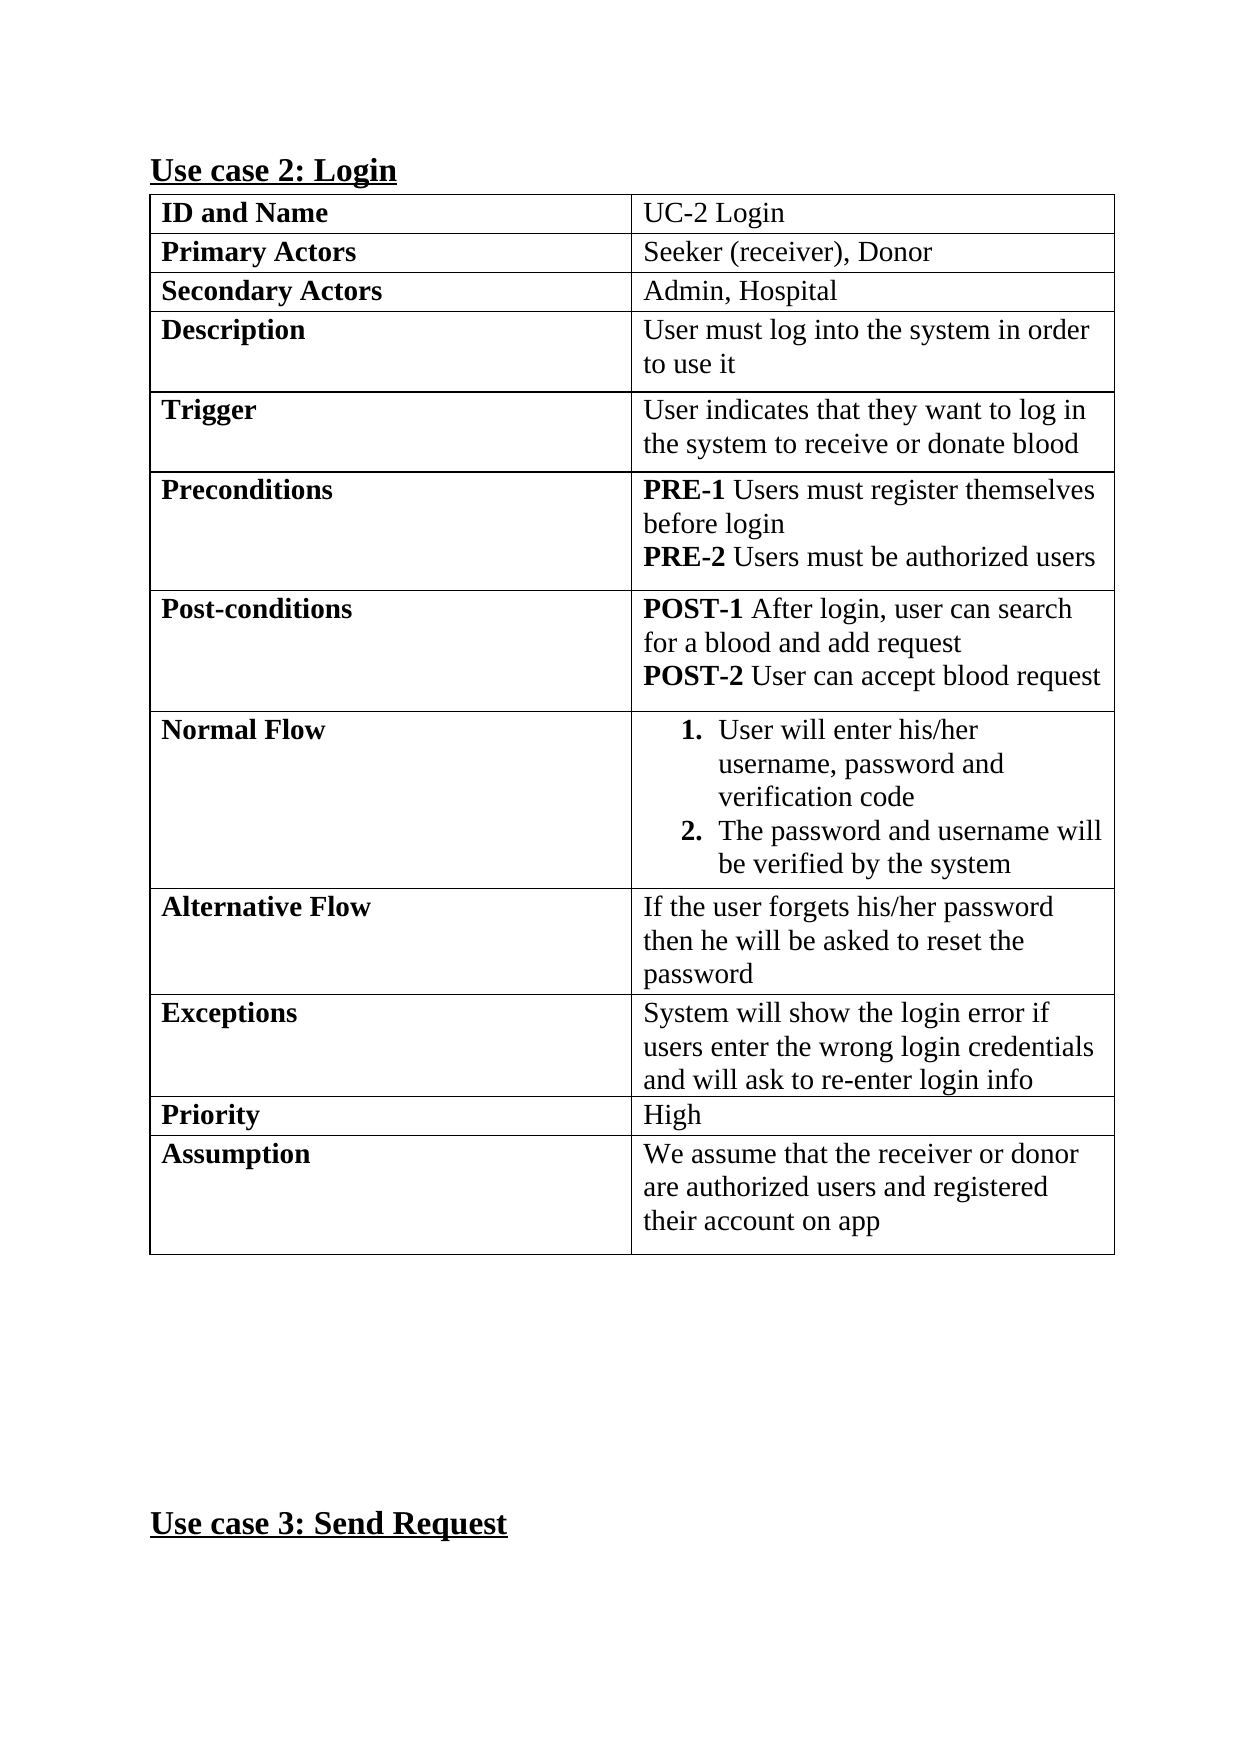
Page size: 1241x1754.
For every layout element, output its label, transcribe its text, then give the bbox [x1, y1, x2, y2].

table_cell Assumption [151, 1136, 631, 1254]
table_cell Priority [151, 1097, 631, 1135]
table_cell Primary Actors [151, 234, 631, 272]
table_cell Post-conditions [151, 591, 631, 711]
table_cell We assume that the receiver or donor are authorized users and registered their account on app [632, 1136, 1114, 1254]
table_cell Trigger [151, 393, 631, 471]
table_cell User indicates that they want to log in the system to receive or donate blood [632, 393, 1114, 471]
table_cell High [632, 1097, 1114, 1135]
table_header ID and Name [151, 195, 631, 233]
table_cell Admin, Hospital [632, 273, 1114, 311]
table_cell If the user forgets his/her password then he will be asked to reset the password [632, 889, 1114, 994]
table_cell Normal Flow [151, 712, 631, 888]
table_cell PRE-1 Users must register themselves before login PRE-2 Users must be authorized users [632, 473, 1114, 590]
table_cell User will enter his/her username, password and verification code The password and username will be verified by the system [632, 712, 1114, 888]
table_cell Alternative Flow [151, 889, 631, 994]
subtitle Use case 2: Login [150, 150, 1090, 188]
table_cell POST-1 After login, user can search for a blood and add request POST-2 User can accept blood request [632, 591, 1114, 711]
table_cell Description [151, 312, 631, 391]
table_cell Preconditions [151, 473, 631, 590]
subtitle Use case 3: Send Request [150, 1503, 1090, 1542]
table_cell User must log into the system in order to use it [632, 312, 1114, 391]
table_cell Secondary Actors [151, 273, 631, 311]
table_cell Exceptions [151, 995, 631, 1096]
table_cell System will show the login error if users enter the wrong login credentials and will ask to re-enter login info [632, 995, 1114, 1096]
table_header UC-2 Login [632, 195, 1114, 233]
table_cell Seeker (receiver), Donor [632, 234, 1114, 272]
